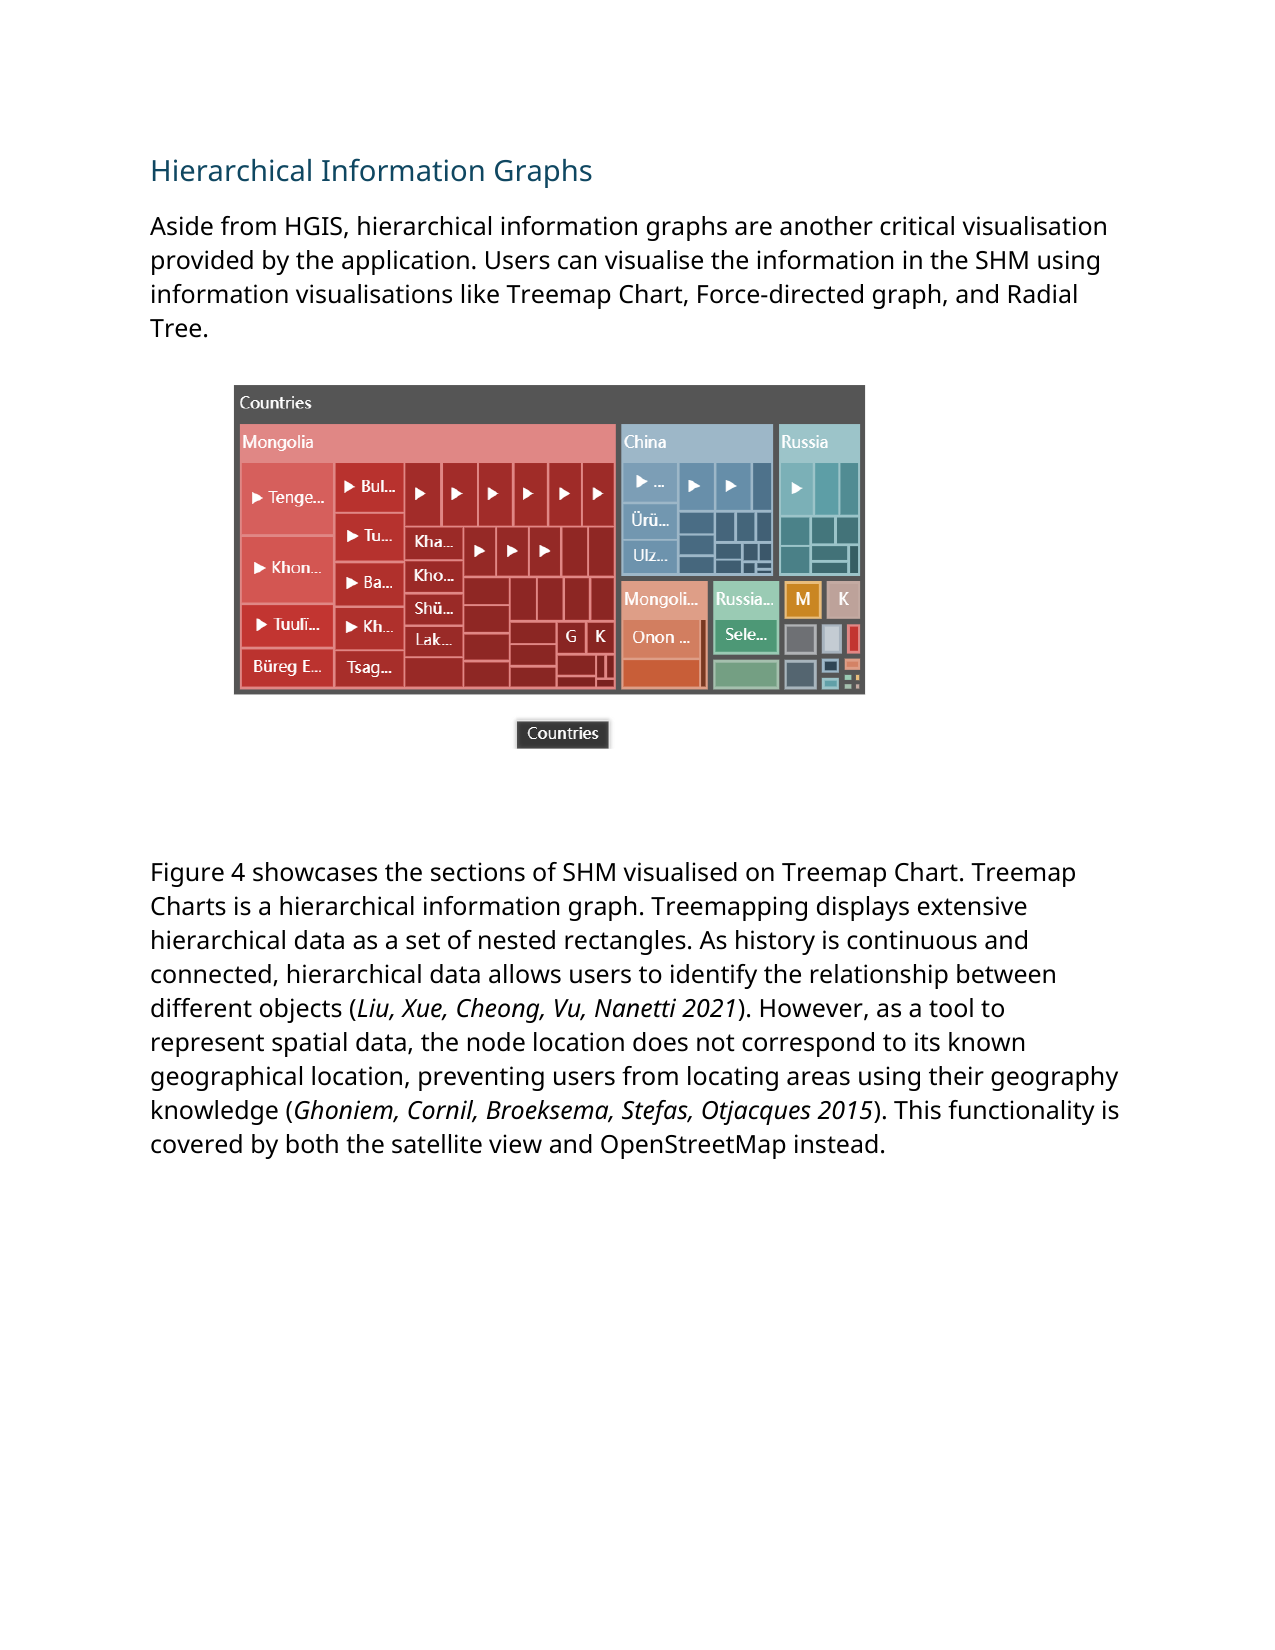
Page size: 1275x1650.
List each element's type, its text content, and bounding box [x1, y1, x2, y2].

subtitle Hierarchical Information Graphs [150, 150, 1125, 190]
text Figure 4 showcases the sections of SHM visualised on Treemap Chart. Treemap Charts is a hierarchical information graph. Treemapping displays extensive hierarchical data as a set of nested rectangles. As history is continuous and connected, hierarchical data allows users to identify the relationship between different objects (Liu, Xue, Cheong, Vu, Nanetti 2021). However, as a tool to represent spatial data, the node location does not correspond to its known geographical location, preventing users from locating areas using their geography knowledge (Ghoniem, Cornil, Broeksema, Stefas, Otjacques 2015). This functionality is covered by both the satellite view and OpenStreetMap instead. [150, 854, 1125, 1161]
text Aside from HGIS, hierarchical information graphs are another critical visualisation provided by the application. Users can visualise the information in the SHM using information visualisations like Treemap Chart, Force-directed graph, and Radial Tree. [150, 208, 1125, 345]
picture [168, 363, 957, 749]
